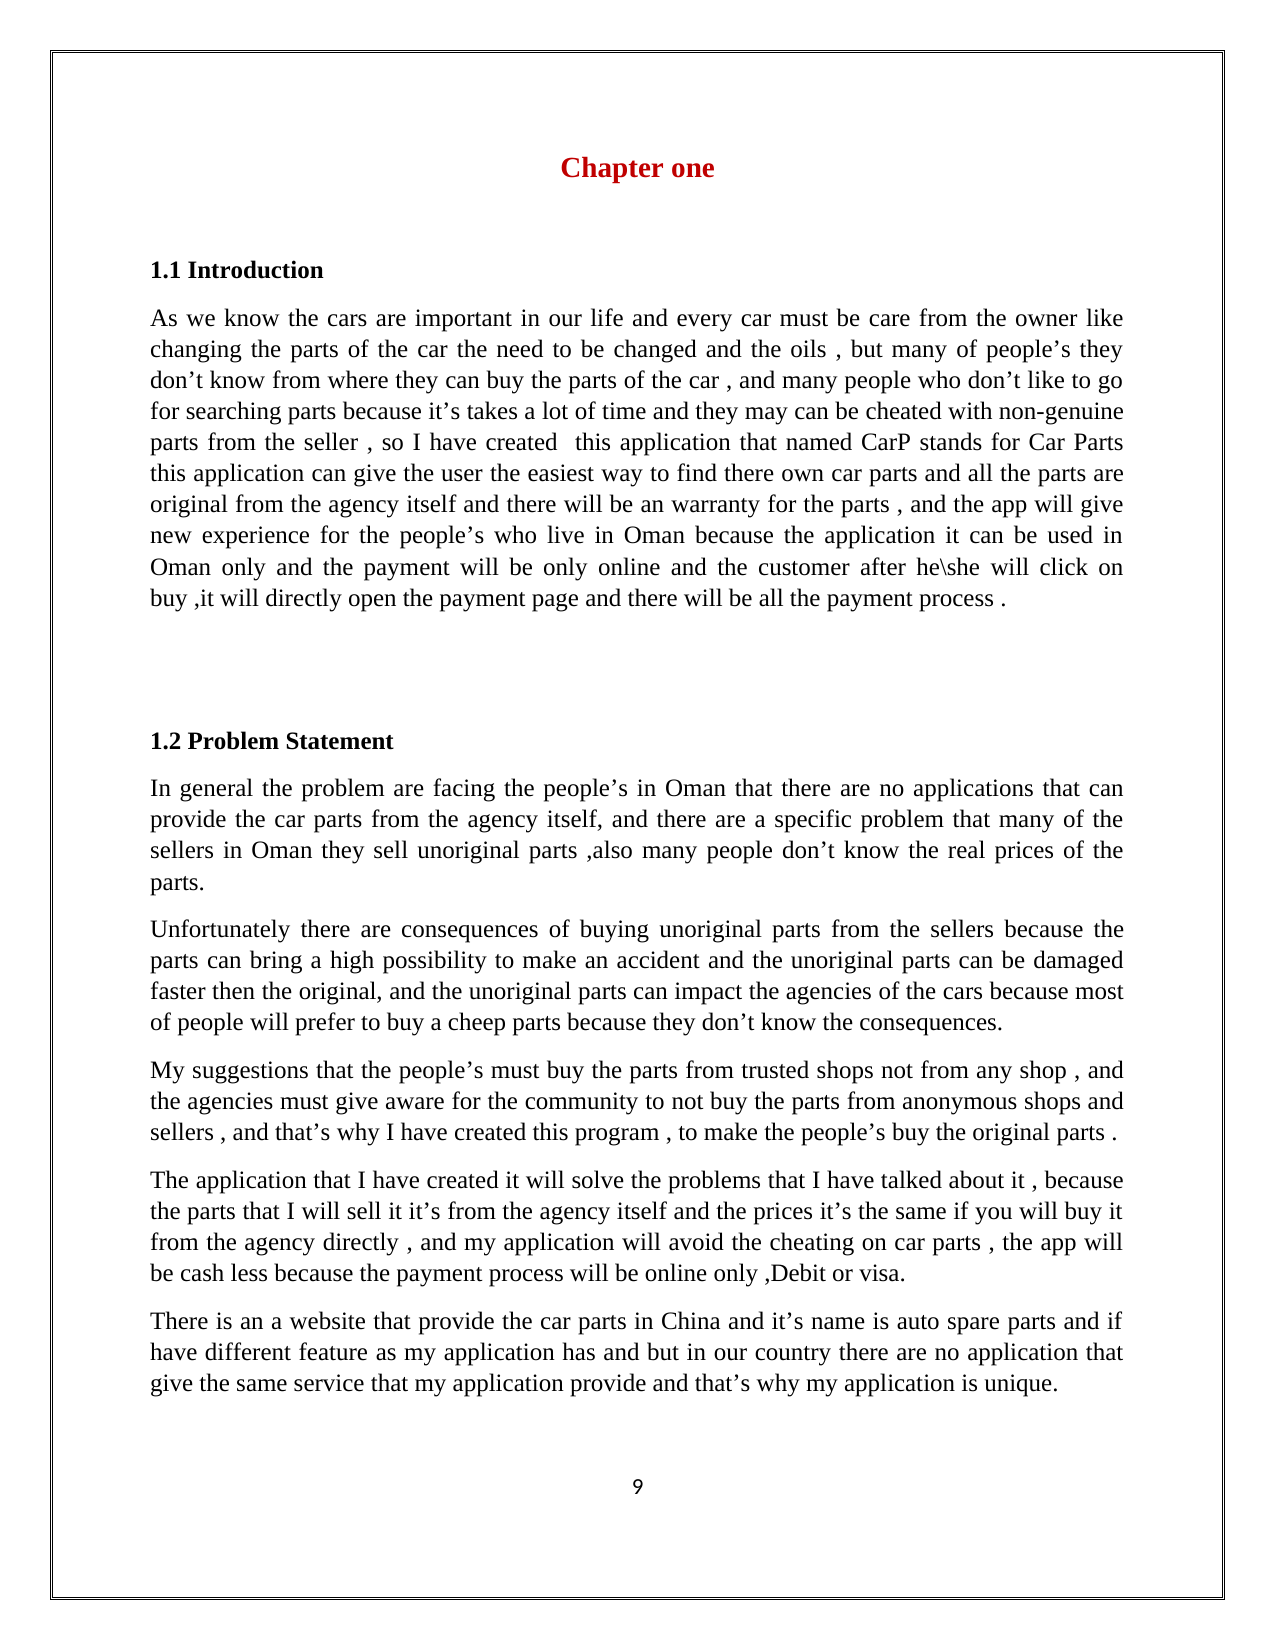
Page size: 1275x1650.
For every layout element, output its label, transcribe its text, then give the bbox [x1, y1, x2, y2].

text Chapter one [150, 150, 1125, 183]
text As we know the cars are important in our life and every car must be care from the owner like changing the parts of the car the need to be changed and the oils , but many of people’s they don’t know from where they can buy the parts of the car , and many people who don’t like to go for searching parts because it’s takes a lot of time and they may can be cheated with non-genuine parts from the seller , so I have created this application that named CarP stands for Car Parts this application can give the user the easiest way to find there own car parts and all the parts are original from the agency itself and there will be an warranty for the parts , and the app will give new experience for the people’s who live in Oman because the application it can be used in Oman only and the payment will be only online and the customer after he\she will click on buy ,it will directly open the payment page and there will be all the payment process . [150, 303, 1125, 611]
text The application that I have created it will solve the problems that I have talked about it , because the parts that I will sell it it’s from the agency itself and the prices it’s the same if you will buy it from the agency directly , and my application will avoid the cheating on car parts , the app will be cash less because the payment process will be online only ,Debit or visa. [150, 1165, 1125, 1287]
text 1.1 Introduction [150, 256, 1125, 284]
text There is an a website that provide the car parts in China and it’s name is auto spare parts and if have different feature as my application has and but in our country there are no application that give the same service that my application provide and that’s why my application is unique. [150, 1306, 1125, 1397]
text 1.2 Problem Statement [150, 726, 1125, 754]
text Unfortunately there are consequences of buying unoriginal parts from the sellers because the parts can bring a high possibility to make an accident and the unoriginal parts can be damaged faster then the original, and the unoriginal parts can impact the agencies of the cars because most of people will prefer to buy a cheep parts because they don’t know the consequences. [150, 914, 1125, 1036]
text My suggestions that the people’s must buy the parts from trusted shops not from any shop , and the agencies must give aware for the community to not buy the parts from anonymous shops and sellers , and that’s why I have created this program , to make the people’s buy the original parts . [150, 1055, 1125, 1146]
text In general the problem are facing the people’s in Oman that there are no applications that can provide the car parts from the agency itself, and there are a specific problem that many of the sellers in Oman they sell unoriginal parts ,also many people don’t know the real prices of the parts. [150, 773, 1125, 895]
